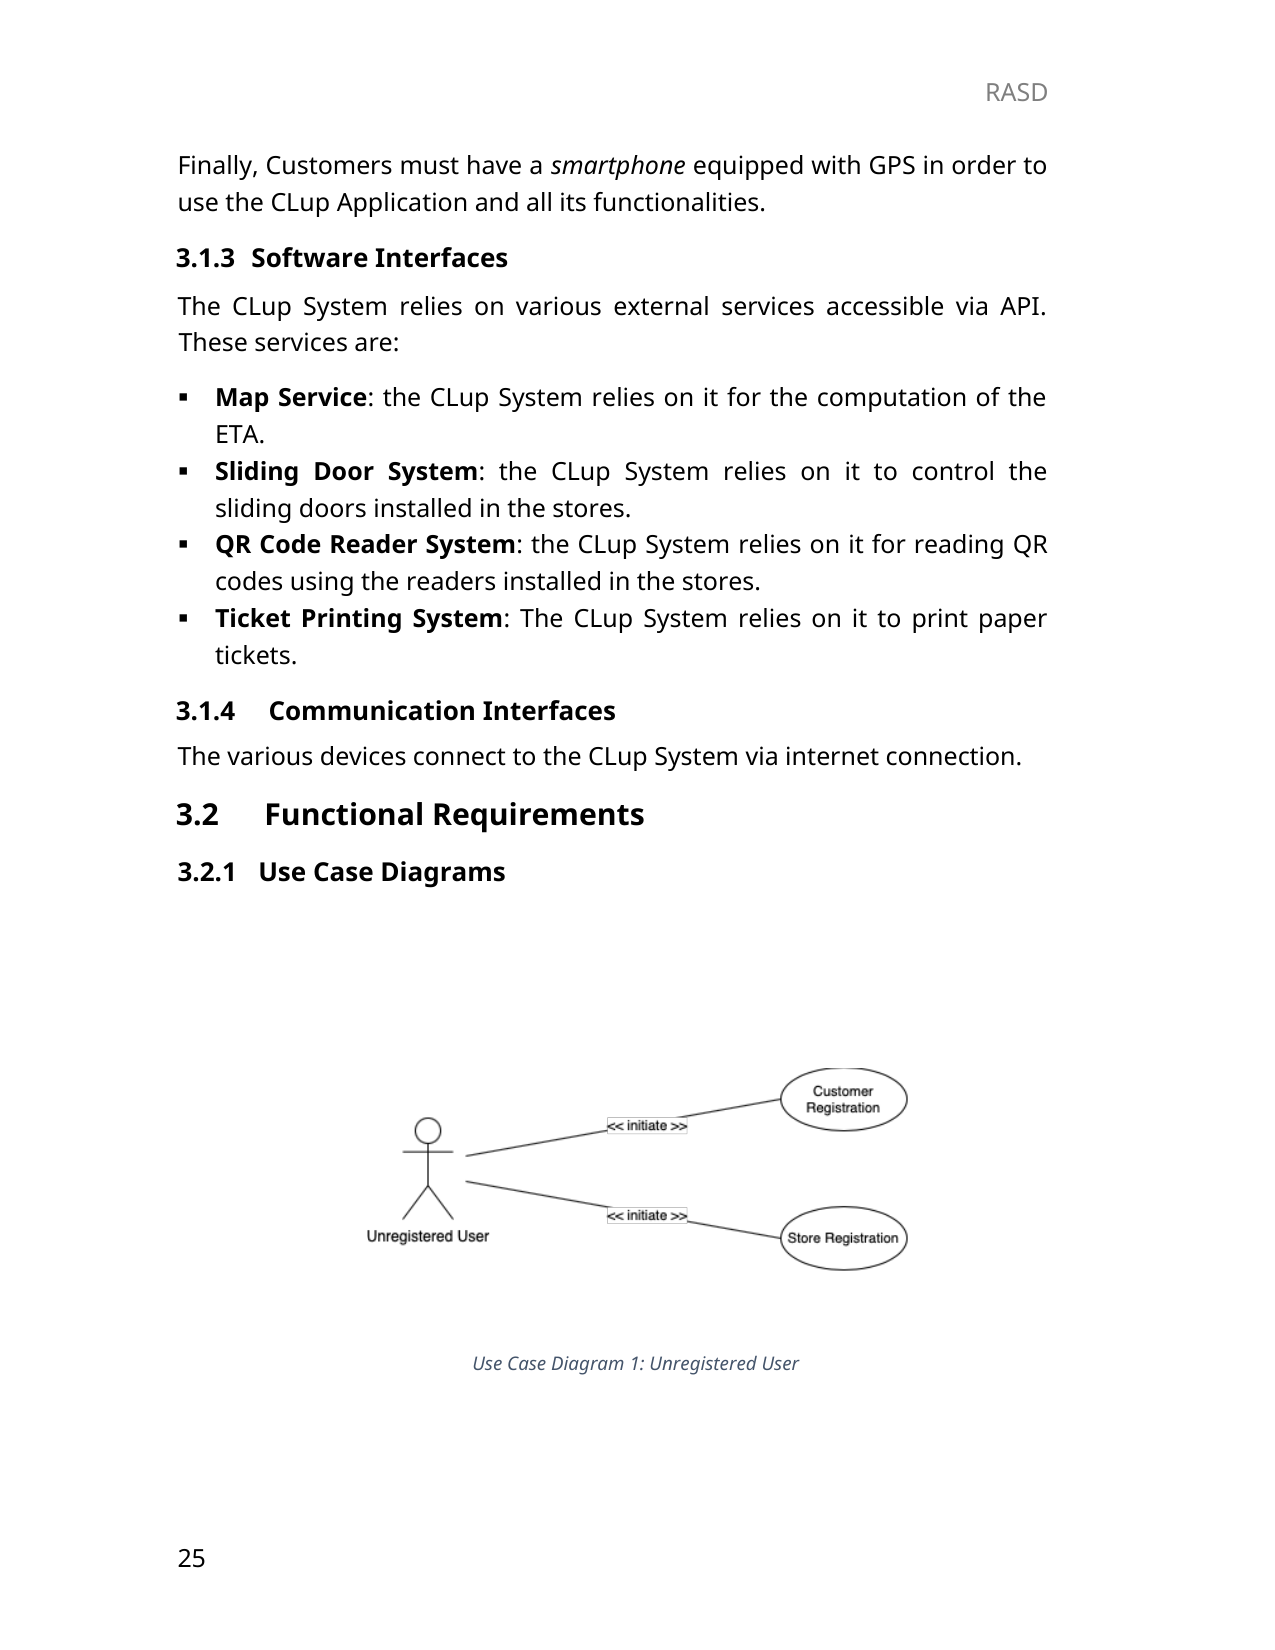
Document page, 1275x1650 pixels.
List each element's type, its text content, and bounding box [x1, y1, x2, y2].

text The CLup System relies on various external services accessible via API. These services are: [177, 288, 1048, 359]
subtitle 3.2.1 Use Case Diagrams [177, 854, 1096, 889]
subtitle 3.2 Functional Requirements [176, 793, 1096, 834]
subtitle 3.1.3 Software Interfaces [176, 239, 1096, 275]
subtitle 3.1.4 Communication Interfaces [176, 692, 1096, 728]
list Map Service: the CLup System relies on it for the computation of the ETA. [177, 380, 1048, 451]
list QR Code Reader System: the CLup System relies on it for reading QR codes using the readers installed in the stores. [177, 527, 1048, 598]
list Ticket Printing System: The CLup System relies on it to print paper tickets. [177, 601, 1048, 671]
list Sliding Door System: the CLup System relies on it to control the sliding doors installed in the stores. [177, 453, 1048, 524]
text The various devices connect to the CLup System via internet connection. [177, 738, 1048, 772]
picture [367, 1068, 908, 1272]
text Finally, Customers must have a smartphone equipped with GPS in order to use the CLup Application and all its functionalities. [177, 148, 1048, 218]
text Use Case Diagram 1: Unregistered User [177, 1350, 1096, 1376]
